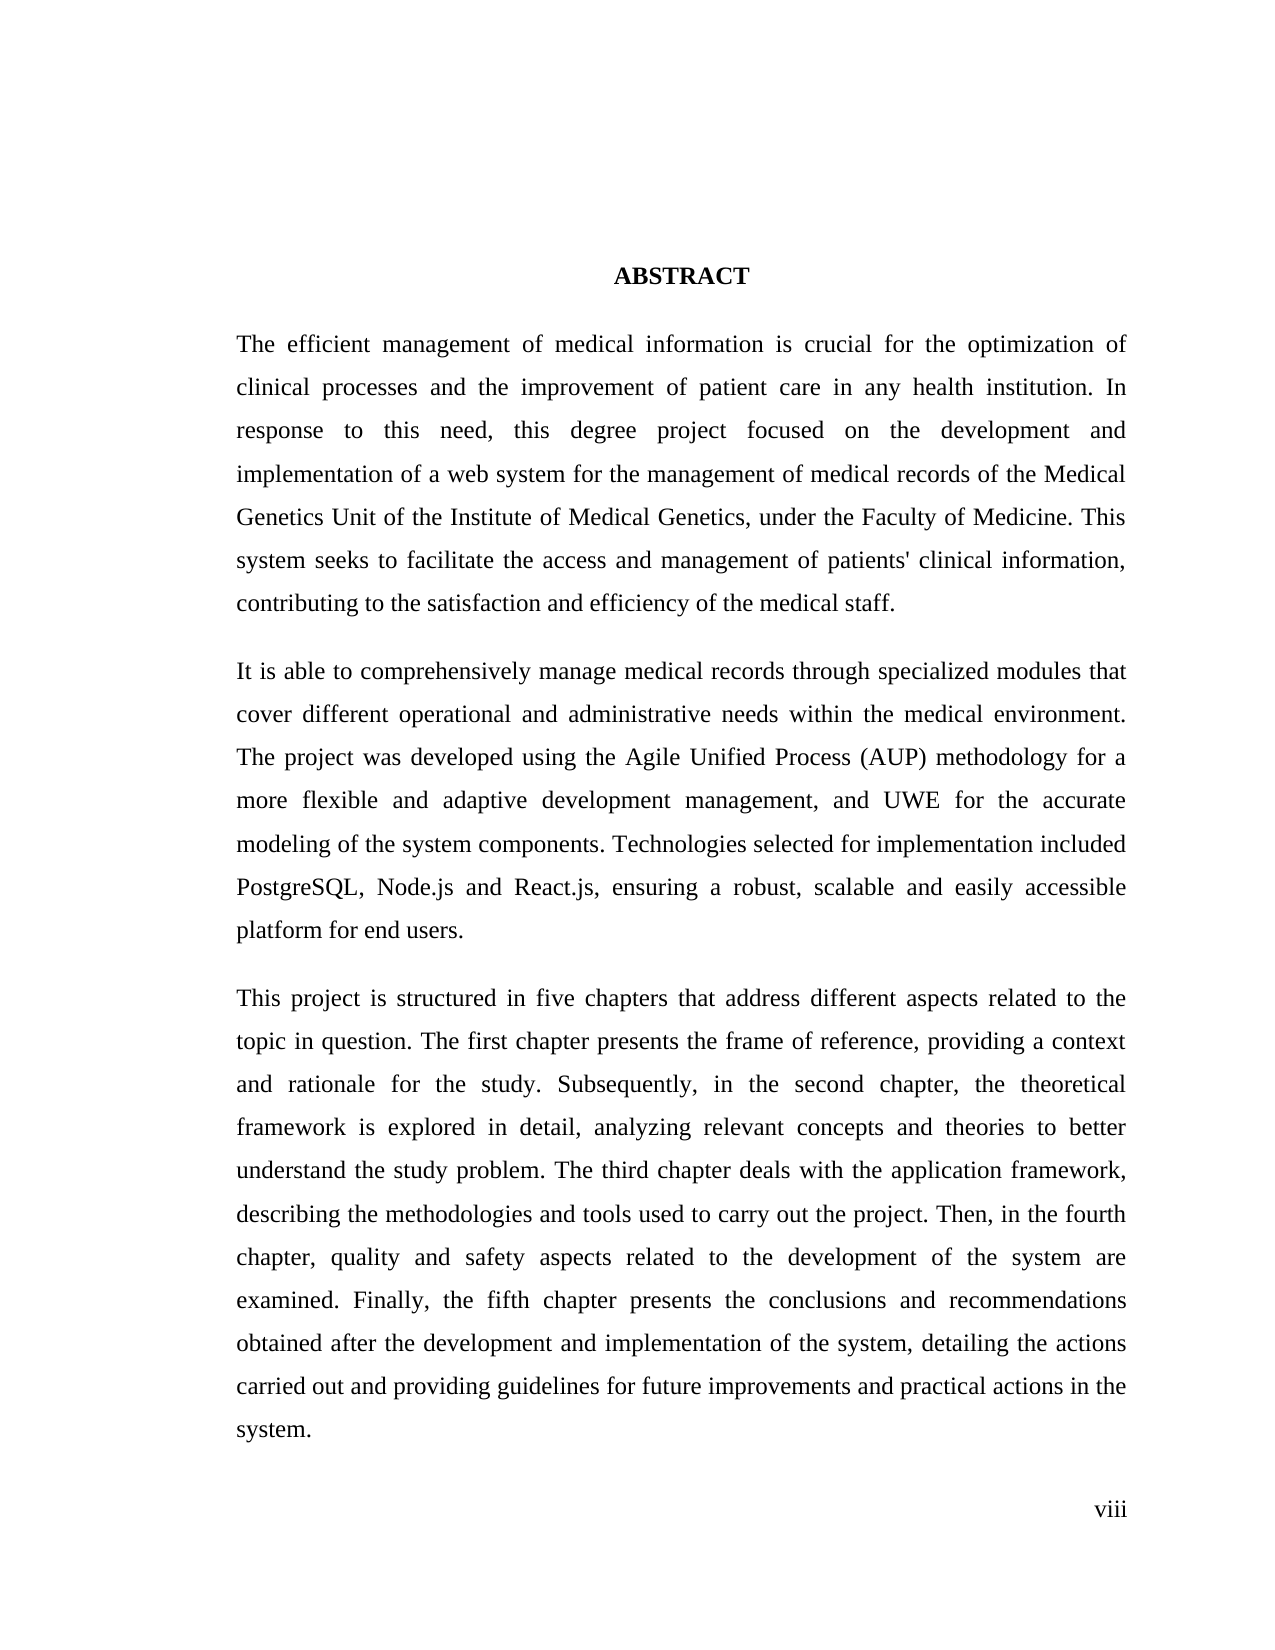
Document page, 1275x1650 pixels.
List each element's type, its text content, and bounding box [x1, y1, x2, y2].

text The efficient management of medical information is crucial for the optimization of clinical processes and the improvement of patient care in any health institution. In response to this need, this degree project focused on the development and implementation of a web system for the management of medical records of the Medical Genetics Unit of the Institute of Medical Genetics, under the Faculty of Medicine. This system seeks to facilitate the access and management of patients' clinical information, contributing to the satisfaction and efficiency of the medical staff. [236, 329, 1127, 617]
text ABSTRACT [236, 261, 1127, 290]
text This project is structured in five chapters that address different aspects related to the topic in question. The first chapter presents the frame of reference, providing a context and rationale for the study. Subsequently, in the second chapter, the theoretical framework is explored in detail, analyzing relevant concepts and theories to better understand the study problem. The third chapter deals with the application framework, describing the methodologies and tools used to carry out the project. Then, in the fourth chapter, quality and safety aspects related to the development of the system are examined. Finally, the fifth chapter presents the conclusions and recommendations obtained after the development and implementation of the system, detailing the actions carried out and providing guidelines for future improvements and practical actions in the system. [236, 983, 1127, 1443]
text It is able to comprehensively manage medical records through specialized modules that cover different operational and administrative needs within the medical environment. The project was developed using the Agile Unified Process (AUP) methodology for a more flexible and adaptive development management, and UWE for the accurate modeling of the system components. Technologies selected for implementation included PostgreSQL, Node.js and React.js, ensuring a robust, scalable and easily accessible platform for end users. [236, 656, 1127, 944]
